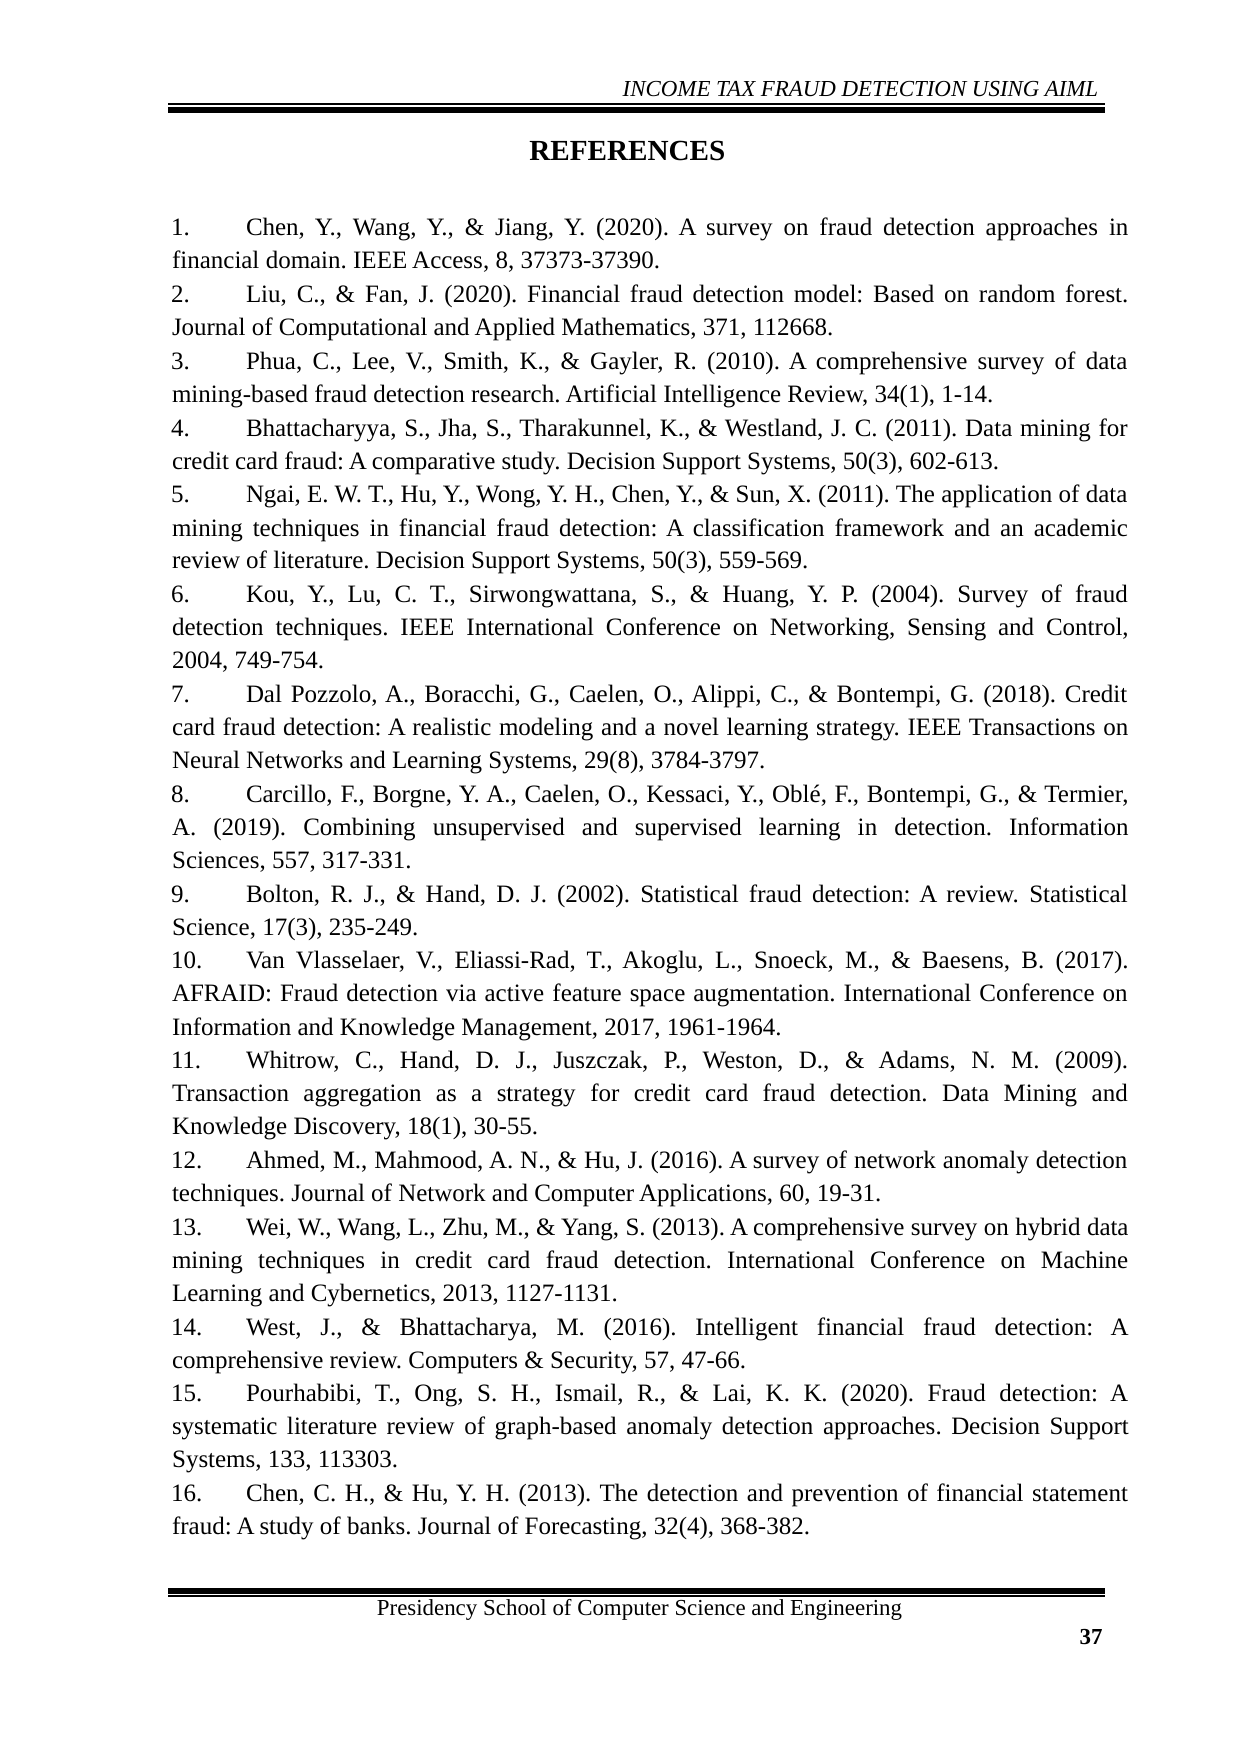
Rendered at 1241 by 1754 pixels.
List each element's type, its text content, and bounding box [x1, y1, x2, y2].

text 15. Pourhabibi, T., Ong, S. H., Ismail, R., & Lai, K. K. (2020). Fraud detection: A systematic literature review of graph-based anomaly detection approaches. Decision Support Systems, 133, 113303. [171, 1378, 1129, 1473]
text 11. Whitrow, C., Hand, D. J., Juszczak, P., Weston, D., & Adams, N. M. (2009). Transaction aggregation as a strategy for credit card fraud detection. Data Mining and Knowledge Discovery, 18(1), 30-55. [171, 1045, 1129, 1140]
text 9. Bolton, R. J., & Hand, D. J. (2002). Statistical fraud detection: A review. Statistical Science, 17(3), 235-249. [171, 879, 1129, 941]
text 13. Wei, W., Wang, L., Zhu, M., & Yang, S. (2013). A comprehensive survey on hybrid data mining techniques in credit card fraud detection. International Conference on Machine Learning and Cybernetics, 2013, 1127-1131. [171, 1212, 1129, 1307]
text REFERENCES [171, 133, 1129, 167]
text 12. Ahmed, M., Mahmood, A. N., & Hu, J. (2016). A survey of network anomaly detection techniques. Journal of Network and Computer Applications, 60, 19-31. [171, 1145, 1129, 1207]
text 8. Carcillo, F., Borgne, Y. A., Caelen, O., Kessaci, Y., Oblé, F., Bontempi, G., & Termier, A. (2019). Combining unsupervised and supervised learning in detection. Information Sciences, 557, 317-331. [171, 779, 1129, 874]
text 4. Bhattacharyya, S., Jha, S., Tharakunnel, K., & Westland, J. C. (2011). Data mining for credit card fraud: A comparative study. Decision Support Systems, 50(3), 602-613. [171, 413, 1129, 474]
text 16. Chen, C. H., & Hu, Y. H. (2013). The detection and prevention of financial statement fraud: A study of banks. Journal of Forecasting, 32(4), 368-382. [171, 1478, 1129, 1540]
text 3. Phua, C., Lee, V., Smith, K., & Gayler, R. (2010). A comprehensive survey of data mining-based fraud detection research. Artificial Intelligence Review, 34(1), 1-14. [171, 346, 1129, 408]
text 10. Van Vlasselaer, V., Eliassi-Rad, T., Akoglu, L., Snoeck, M., & Baesens, B. (2017). AFRAID: Fraud detection via active feature space augmentation. International Conference on Information and Knowledge Management, 2017, 1961-1964. [171, 946, 1129, 1040]
text 7. Dal Pozzolo, A., Boracchi, G., Caelen, O., Alippi, C., & Bontempi, G. (2018). Credit card fraud detection: A realistic modeling and a novel learning strategy. IEEE Transactions on Neural Networks and Learning Systems, 29(8), 3784-3797. [171, 679, 1129, 774]
text 2. Liu, C., & Fan, J. (2020). Financial fraud detection model: Based on random forest. Journal of Computational and Applied Mathematics, 371, 112668. [171, 279, 1129, 341]
text 1. Chen, Y., Wang, Y., & Jiang, Y. (2020). A survey on fraud detection approaches in financial domain. IEEE Access, 8, 37373-37390. [171, 212, 1129, 274]
text 6. Kou, Y., Lu, C. T., Sirwongwattana, S., & Huang, Y. P. (2004). Survey of fraud detection techniques. IEEE International Conference on Networking, Sensing and Control, 2004, 749-754. [171, 579, 1129, 674]
text 14. West, J., & Bhattacharya, M. (2016). Intelligent financial fraud detection: A comprehensive review. Computers & Security, 57, 47-66. [171, 1312, 1129, 1373]
text 5. Ngai, E. W. T., Hu, Y., Wong, Y. H., Chen, Y., & Sun, X. (2011). The application of data mining techniques in financial fraud detection: A classification framework and an academic review of literature. Decision Support Systems, 50(3), 559-569. [171, 479, 1129, 574]
